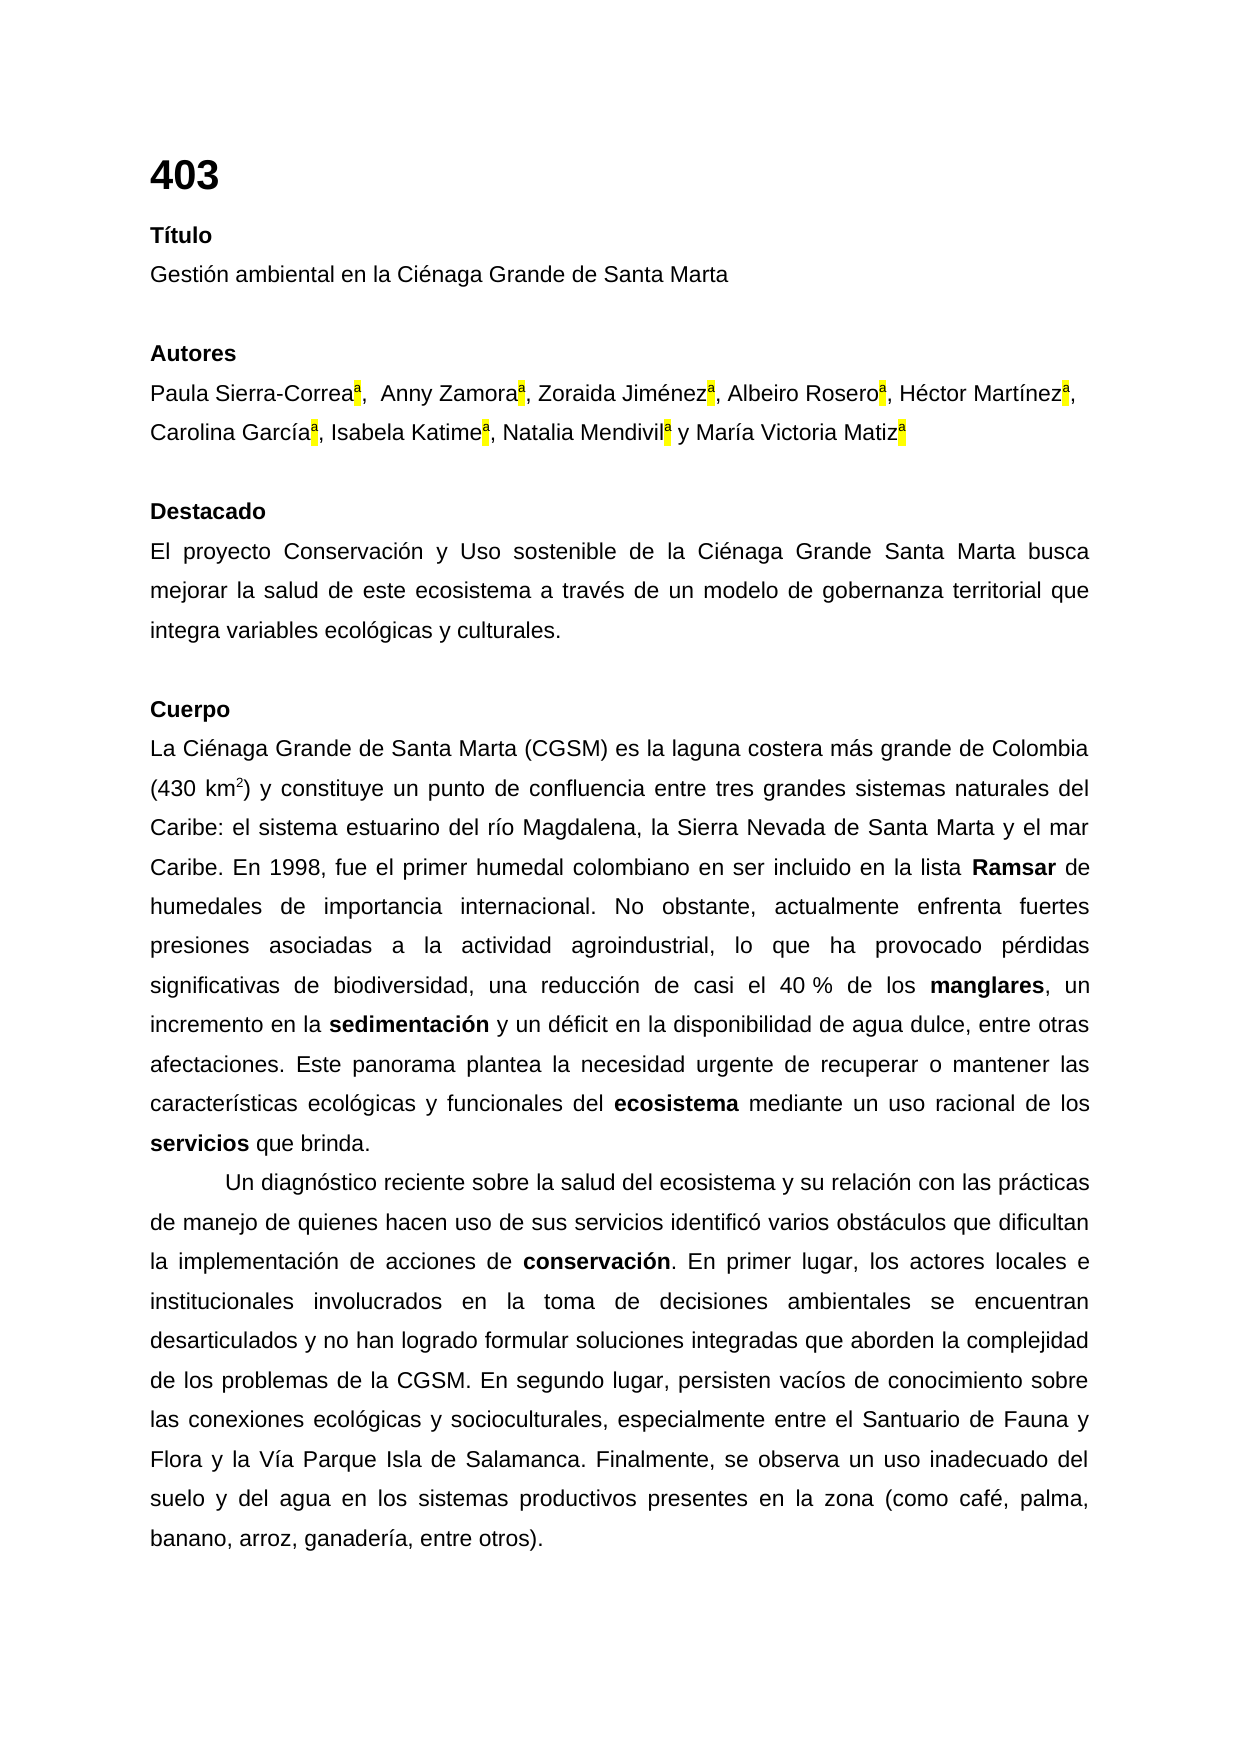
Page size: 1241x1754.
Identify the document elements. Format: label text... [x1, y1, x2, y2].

text Autores [150, 340, 1090, 367]
text Cuerpo [150, 696, 1090, 722]
text La Ciénaga Grande de Santa Marta (CGSM) es la laguna costera más grande de Colombia (430 km2) y constituye un punto de confluencia entre tres grandes sistemas naturales del Caribe: el sistema estuarino del río Magdalena, la Sierra Nevada de Santa Marta y el mar Caribe. En 1998, fue el primer humedal colombiano en ser incluido en la lista Ramsar de humedales de importancia internacional. No obstante, actualmente enfrenta fuertes presiones asociadas a la actividad agroindustrial, lo que ha provocado pérdidas significativas de biodiversidad, una reducción de casi el 40 % de los manglares, un incremento en la sedimentación y un déficit en la disponibilidad de agua dulce, entre otras afectaciones. Este panorama plantea la necesidad urgente de recuperar o mantener las características ecológicas y funcionales del ecosistema mediante un uso racional de los servicios que brinda. [150, 735, 1090, 1156]
text Un diagnóstico reciente sobre la salud del ecosistema y su relación con las prácticas de manejo de quienes hacen uso de sus servicios identificó varios obstáculos que dificultan la implementación de acciones de conservación. En primer lugar, los actores locales e institucionales involucrados en la toma de decisiones ambientales se encuentran desarticulados y no han logrado formular soluciones integradas que aborden la complejidad de los problemas de la CGSM. En segundo lugar, persisten vacíos de conocimiento sobre las conexiones ecológicas y socioculturales, especialmente entre el Santuario de Fauna y Flora y la Vía Parque Isla de Salamanca. Finalmente, se observa un uso inadecuado del suelo y del agua en los sistemas productivos presentes en la zona (como café, palma, banano, arroz, ganadería, entre otros). [150, 1169, 1090, 1551]
text Paula Sierra-Correaa, Anny Zamoraa, Zoraida Jiméneza, Albeiro Roseroa, Héctor Martíneza, Carolina Garcíaa, Isabela Katimea, Natalia Mendivila y María Victoria Matiza [150, 380, 1090, 446]
text El proyecto Conservación y Uso sostenible de la Ciénaga Grande Santa Marta busca mejorar la salud de este ecosistema a través de un modelo de gobernanza territorial que integra variables ecológicas y culturales. [150, 538, 1090, 643]
text Gestión ambiental en la Ciénaga Grande de Santa Marta [150, 261, 1090, 288]
text Título [150, 222, 1090, 248]
text Destacado [150, 498, 1090, 524]
text 403 [150, 150, 1090, 198]
